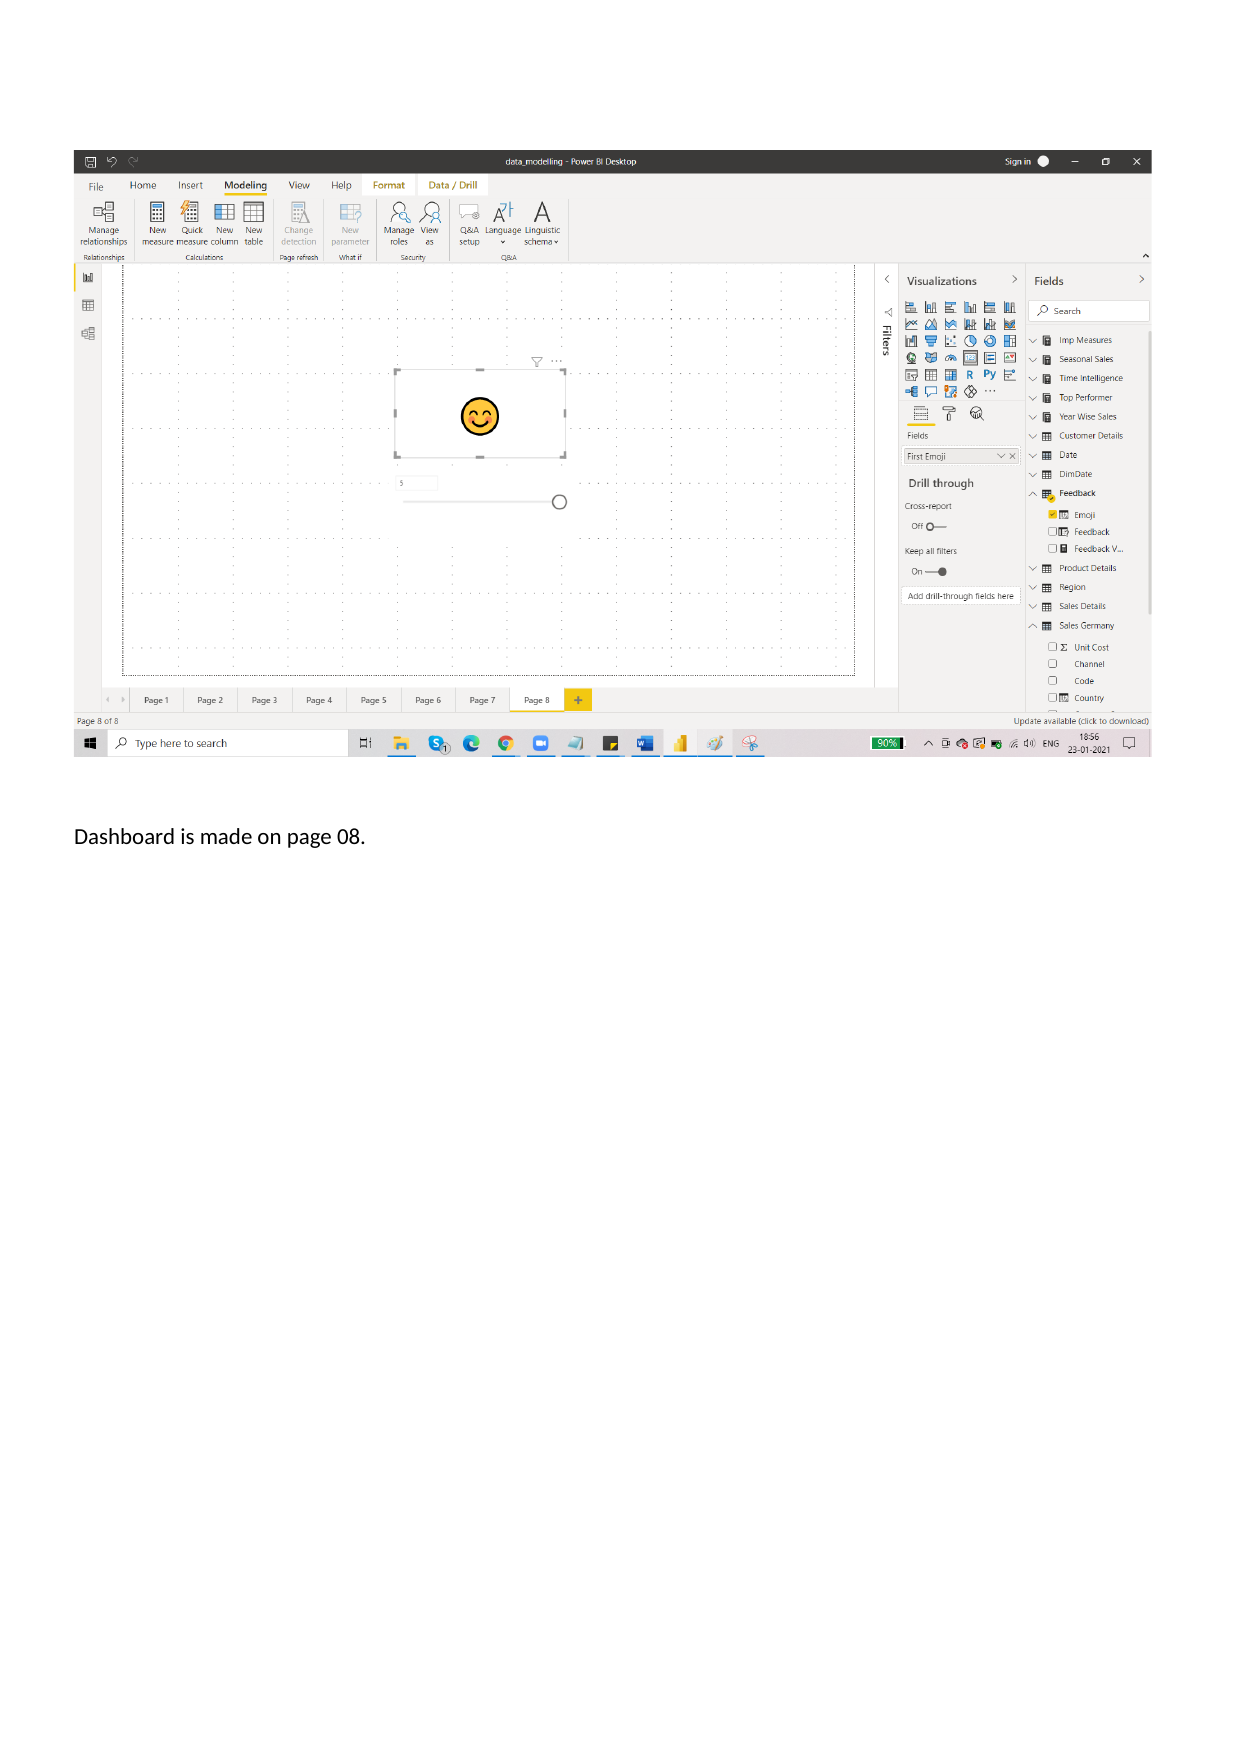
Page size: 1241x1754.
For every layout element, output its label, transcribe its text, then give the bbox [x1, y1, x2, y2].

picture [73, 150, 1152, 757]
text Dashboard is made on page 08. [74, 822, 1152, 850]
